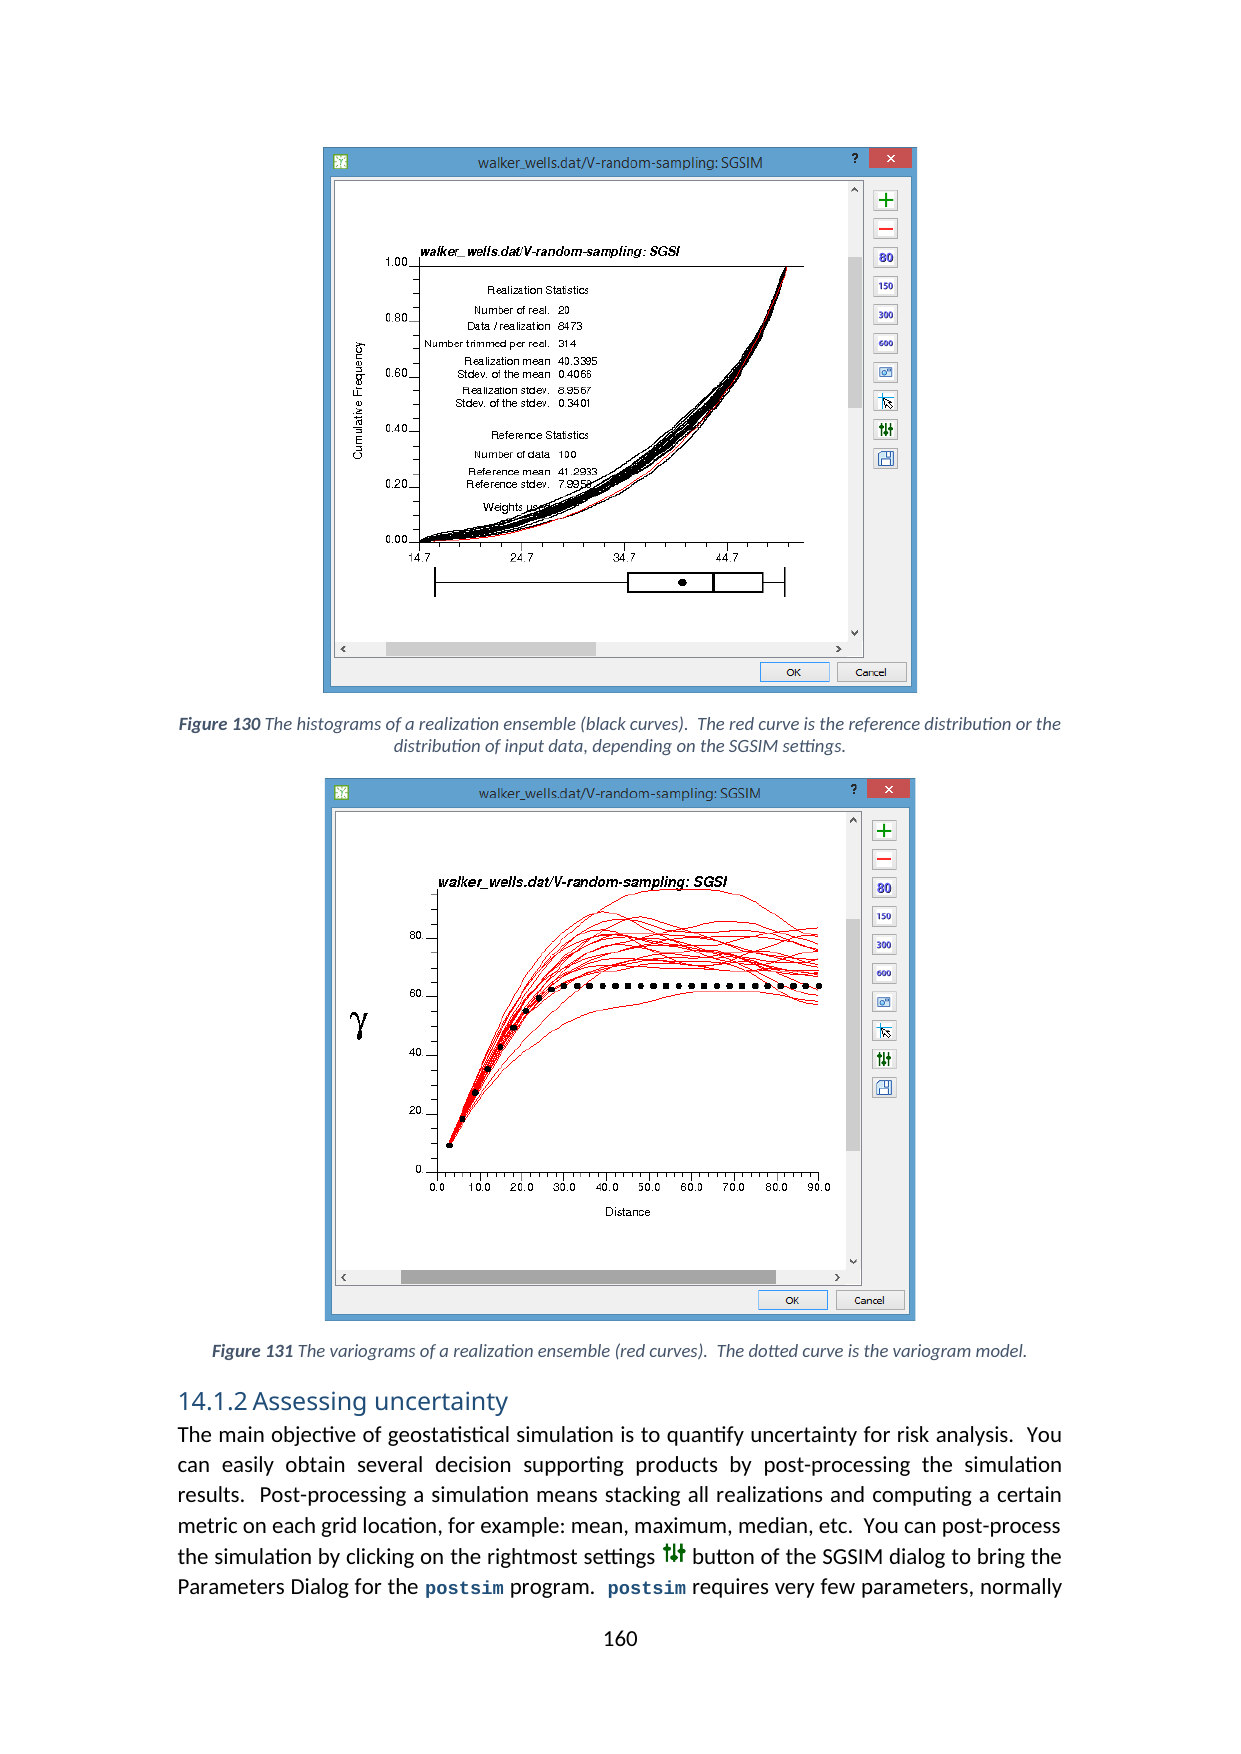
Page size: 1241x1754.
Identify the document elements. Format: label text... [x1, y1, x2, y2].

text Figure 131 The variograms of a realization ensemble (red curves). The dotted curve is the variogram model. [177, 1339, 1063, 1362]
subtitle Assessing uncertainty [177, 1383, 1063, 1417]
picture [662, 1541, 686, 1565]
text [177, 1420, 1063, 1600]
picture [324, 778, 916, 1321]
text Figure 130 The histograms of a realization ensemble (black curves). The red curve is the reference distribution or the distribution of input data, depending on the SGSIM settings. [177, 712, 1063, 758]
picture [323, 147, 918, 693]
